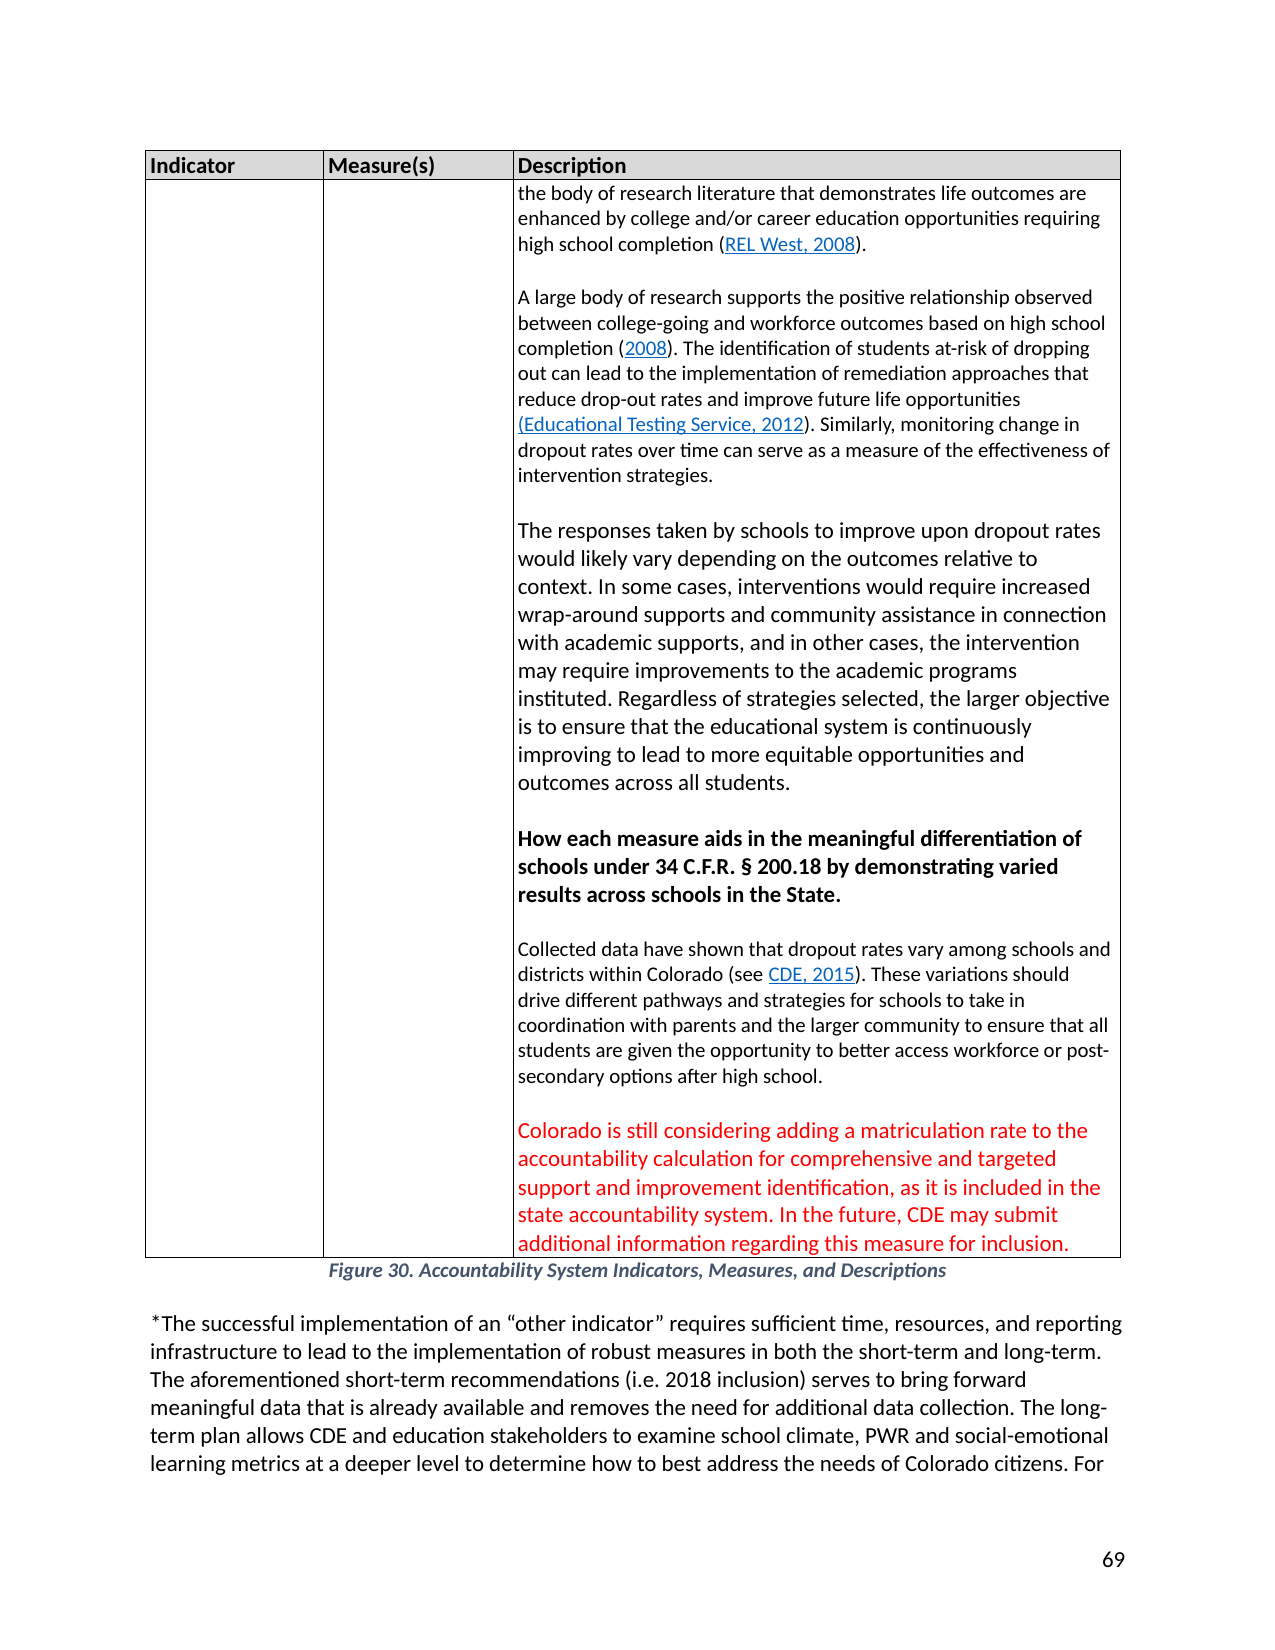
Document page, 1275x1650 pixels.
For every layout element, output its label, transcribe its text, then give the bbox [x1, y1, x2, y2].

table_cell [514, 180, 1120, 1257]
table_header Measure(s) [324, 151, 513, 179]
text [150, 1309, 1125, 1478]
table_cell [324, 180, 513, 1257]
table_header Description [514, 151, 1120, 179]
text Figure 30. Accountability System Indicators, Measures, and Descriptions [150, 1258, 1125, 1283]
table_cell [146, 180, 323, 1257]
table_header Indicator [146, 151, 323, 179]
